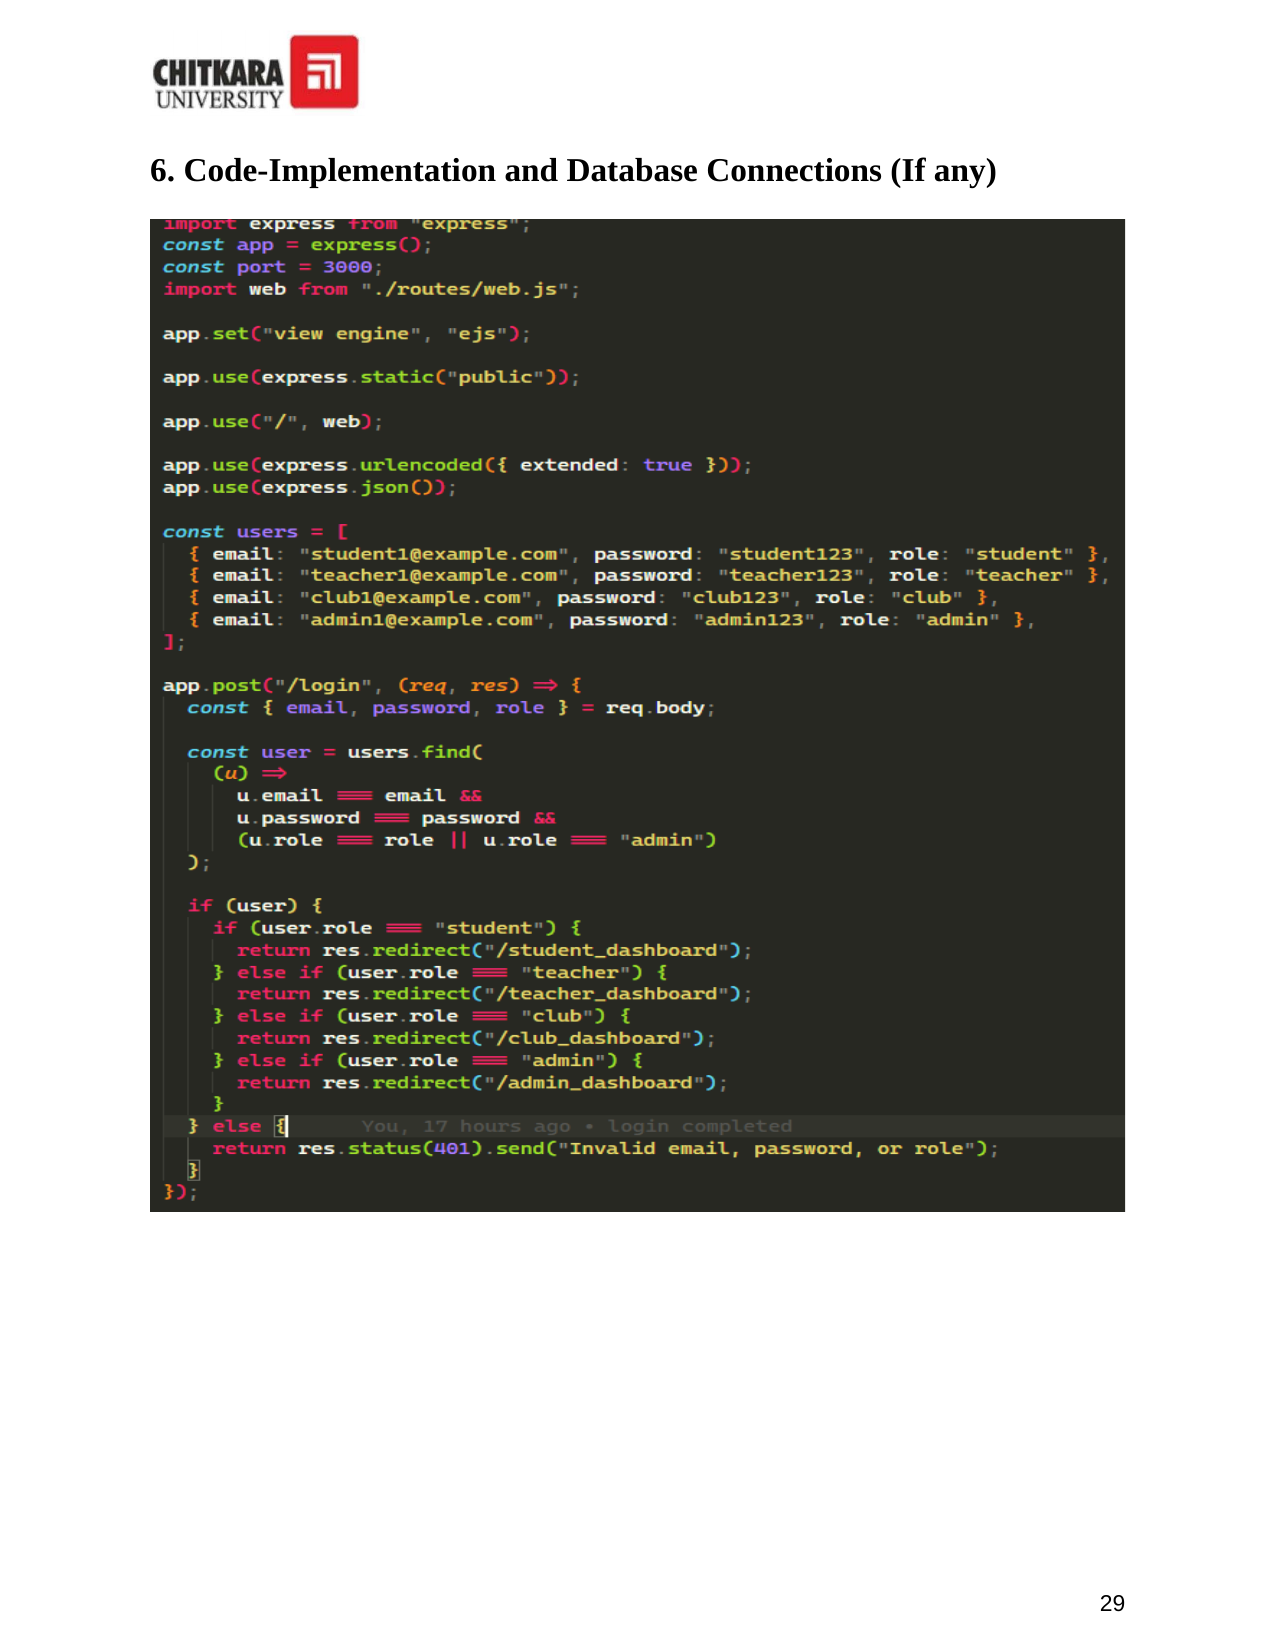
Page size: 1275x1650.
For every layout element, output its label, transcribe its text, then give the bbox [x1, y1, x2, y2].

picture [150, 219, 1125, 1212]
text 6. Code-Implementation and Database Connections (If any) [150, 150, 1125, 188]
picture [150, 30, 366, 116]
